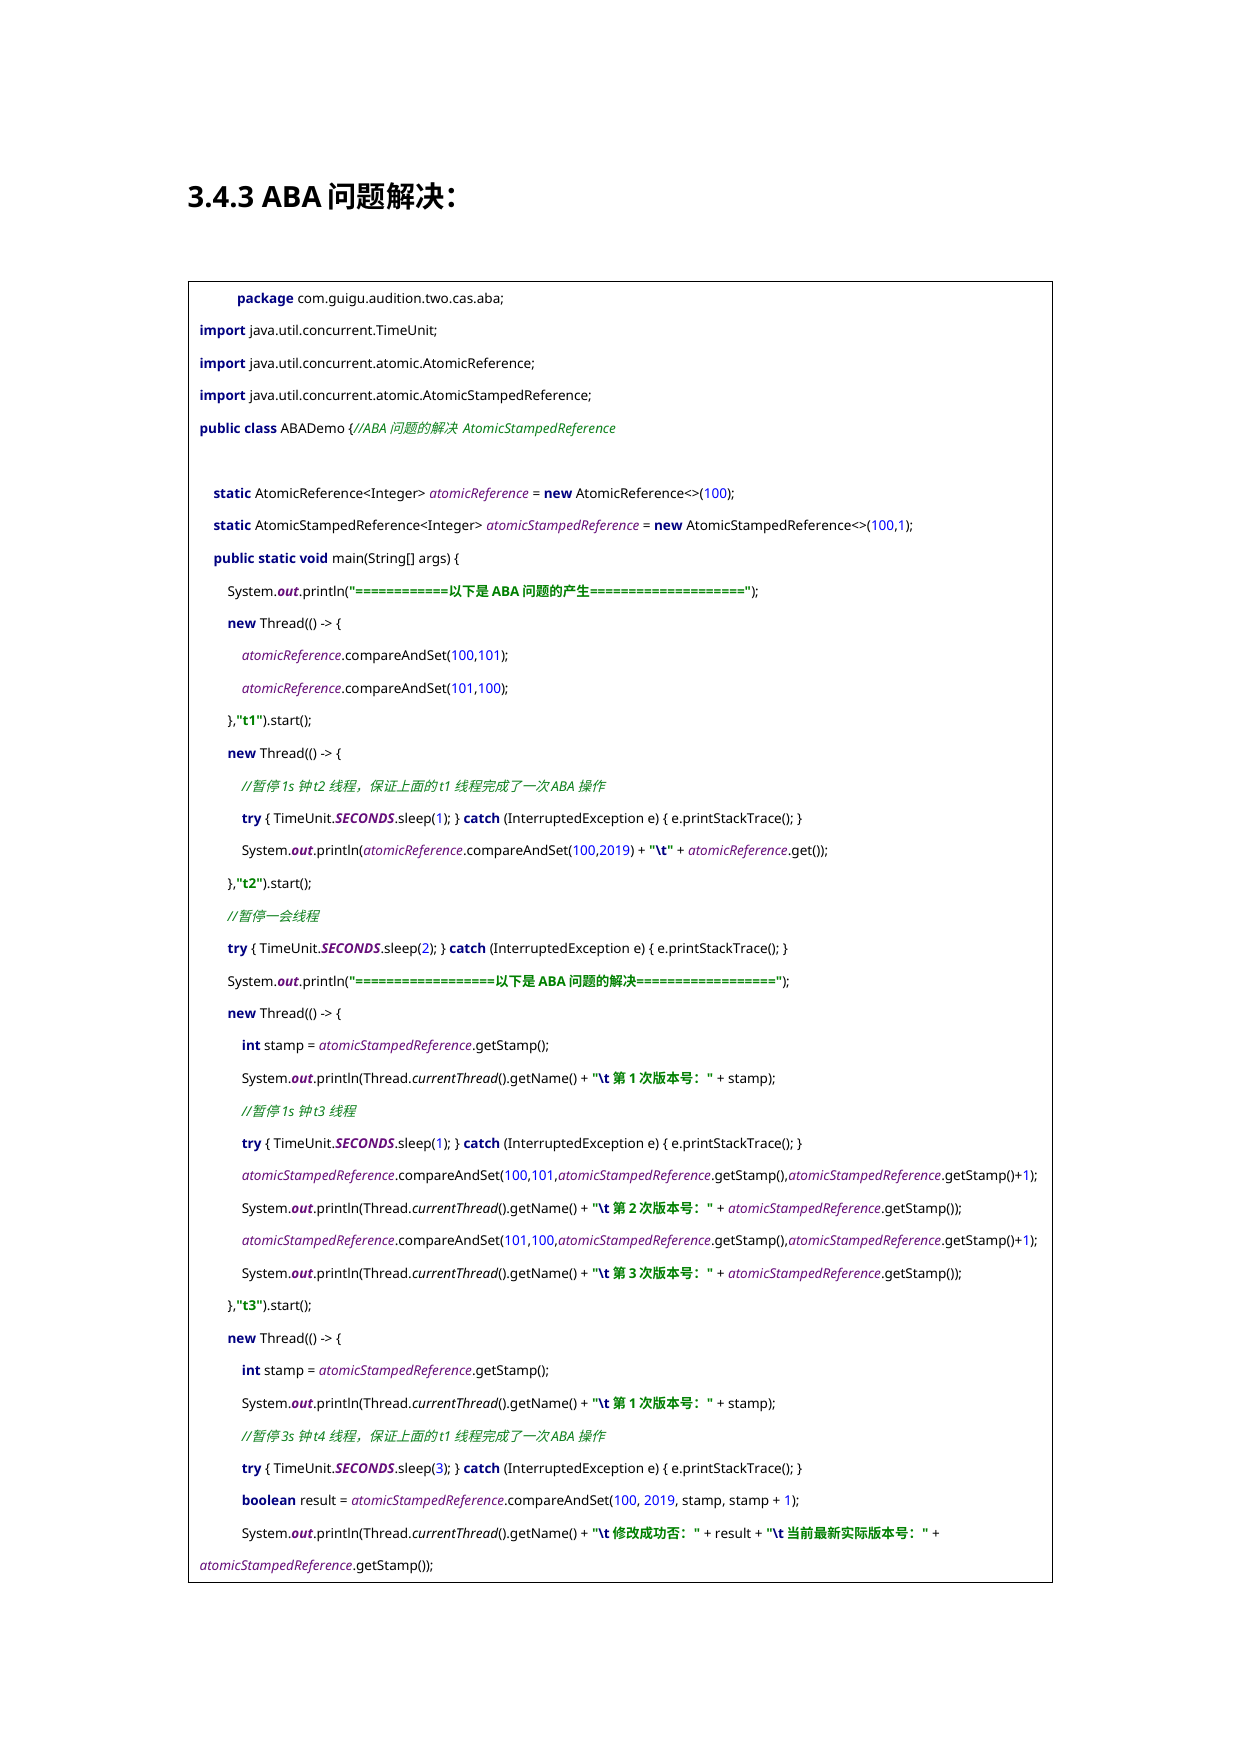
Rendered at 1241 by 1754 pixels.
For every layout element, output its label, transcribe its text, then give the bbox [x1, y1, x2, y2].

subtitle 3.4.3 ABA问题解决： [187, 162, 1053, 227]
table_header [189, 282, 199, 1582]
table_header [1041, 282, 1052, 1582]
